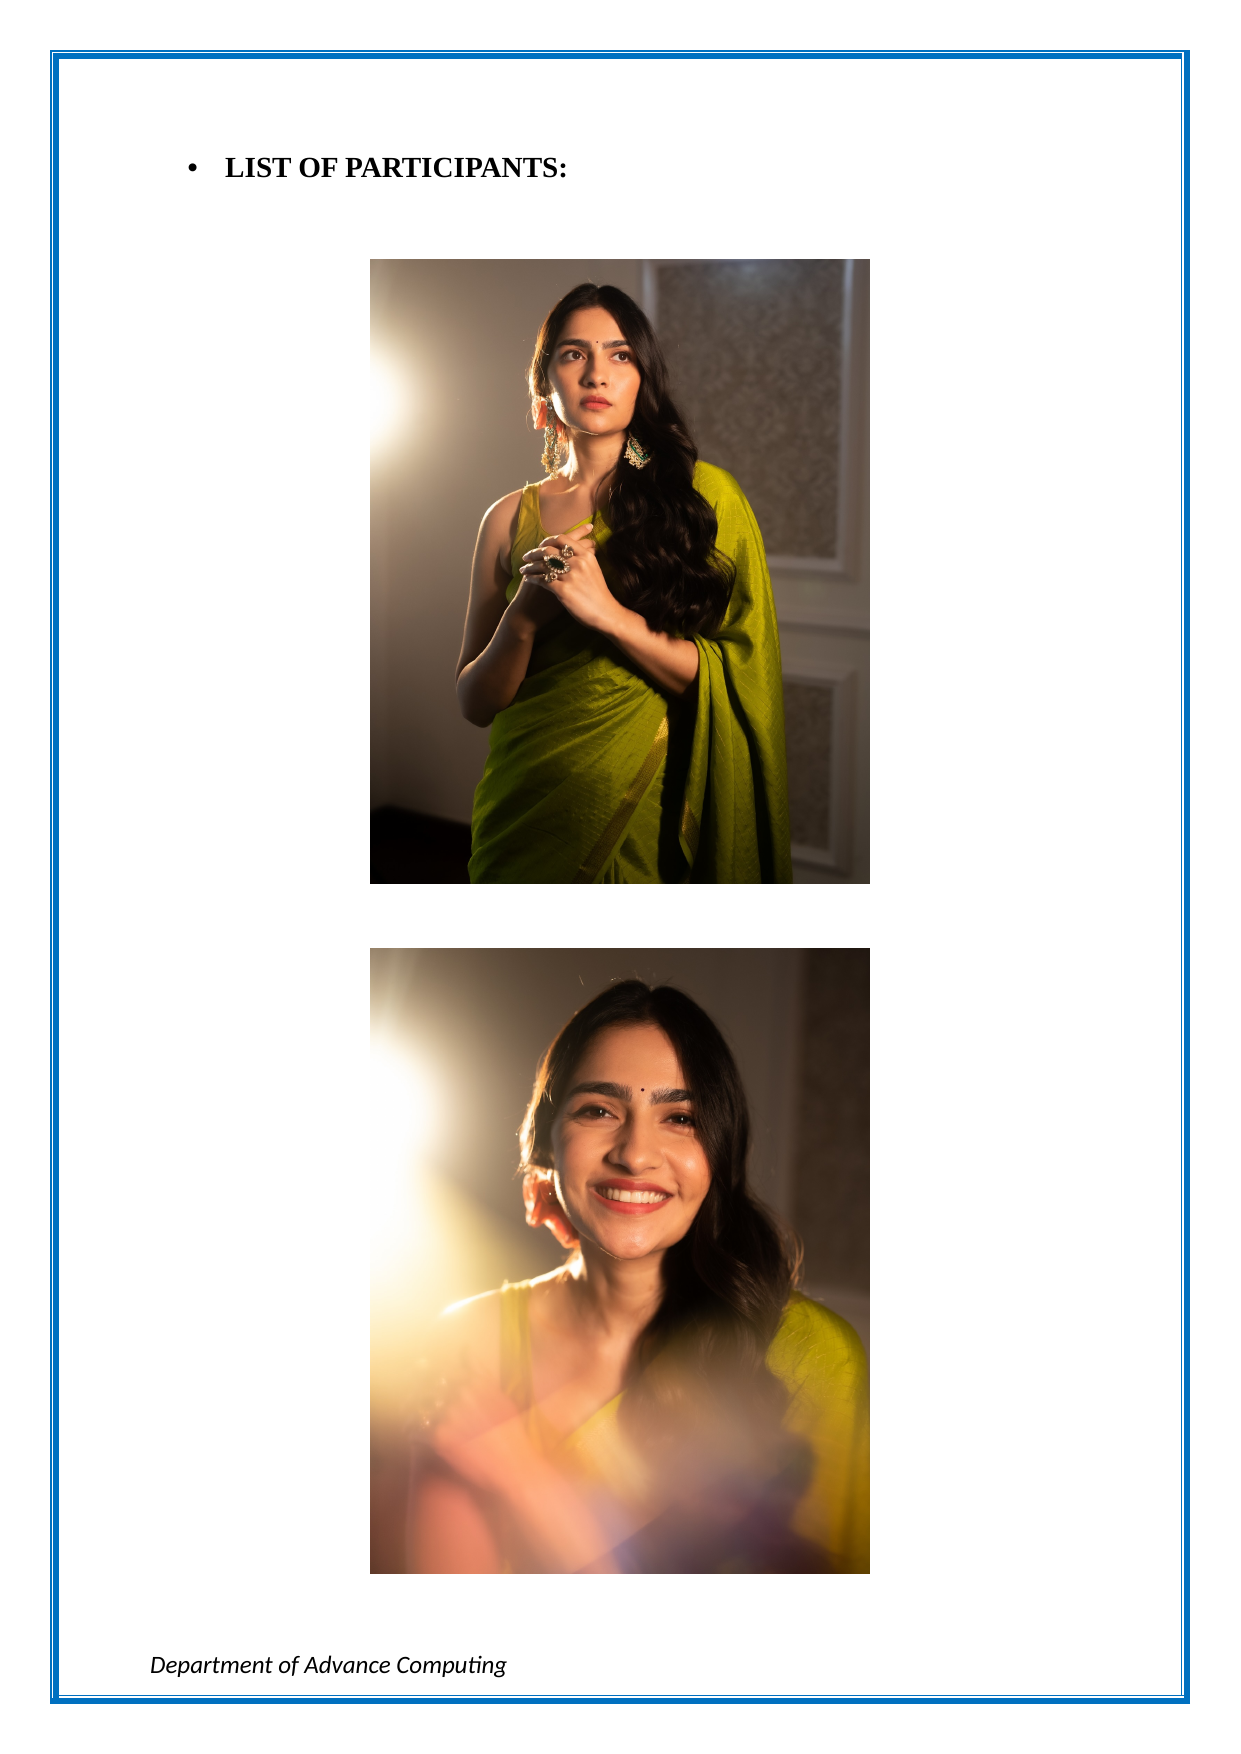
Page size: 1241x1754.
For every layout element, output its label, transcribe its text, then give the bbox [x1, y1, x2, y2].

list LIST OF PARTICIPANTS: [187, 150, 1090, 183]
picture [370, 948, 870, 1574]
picture [370, 259, 870, 884]
